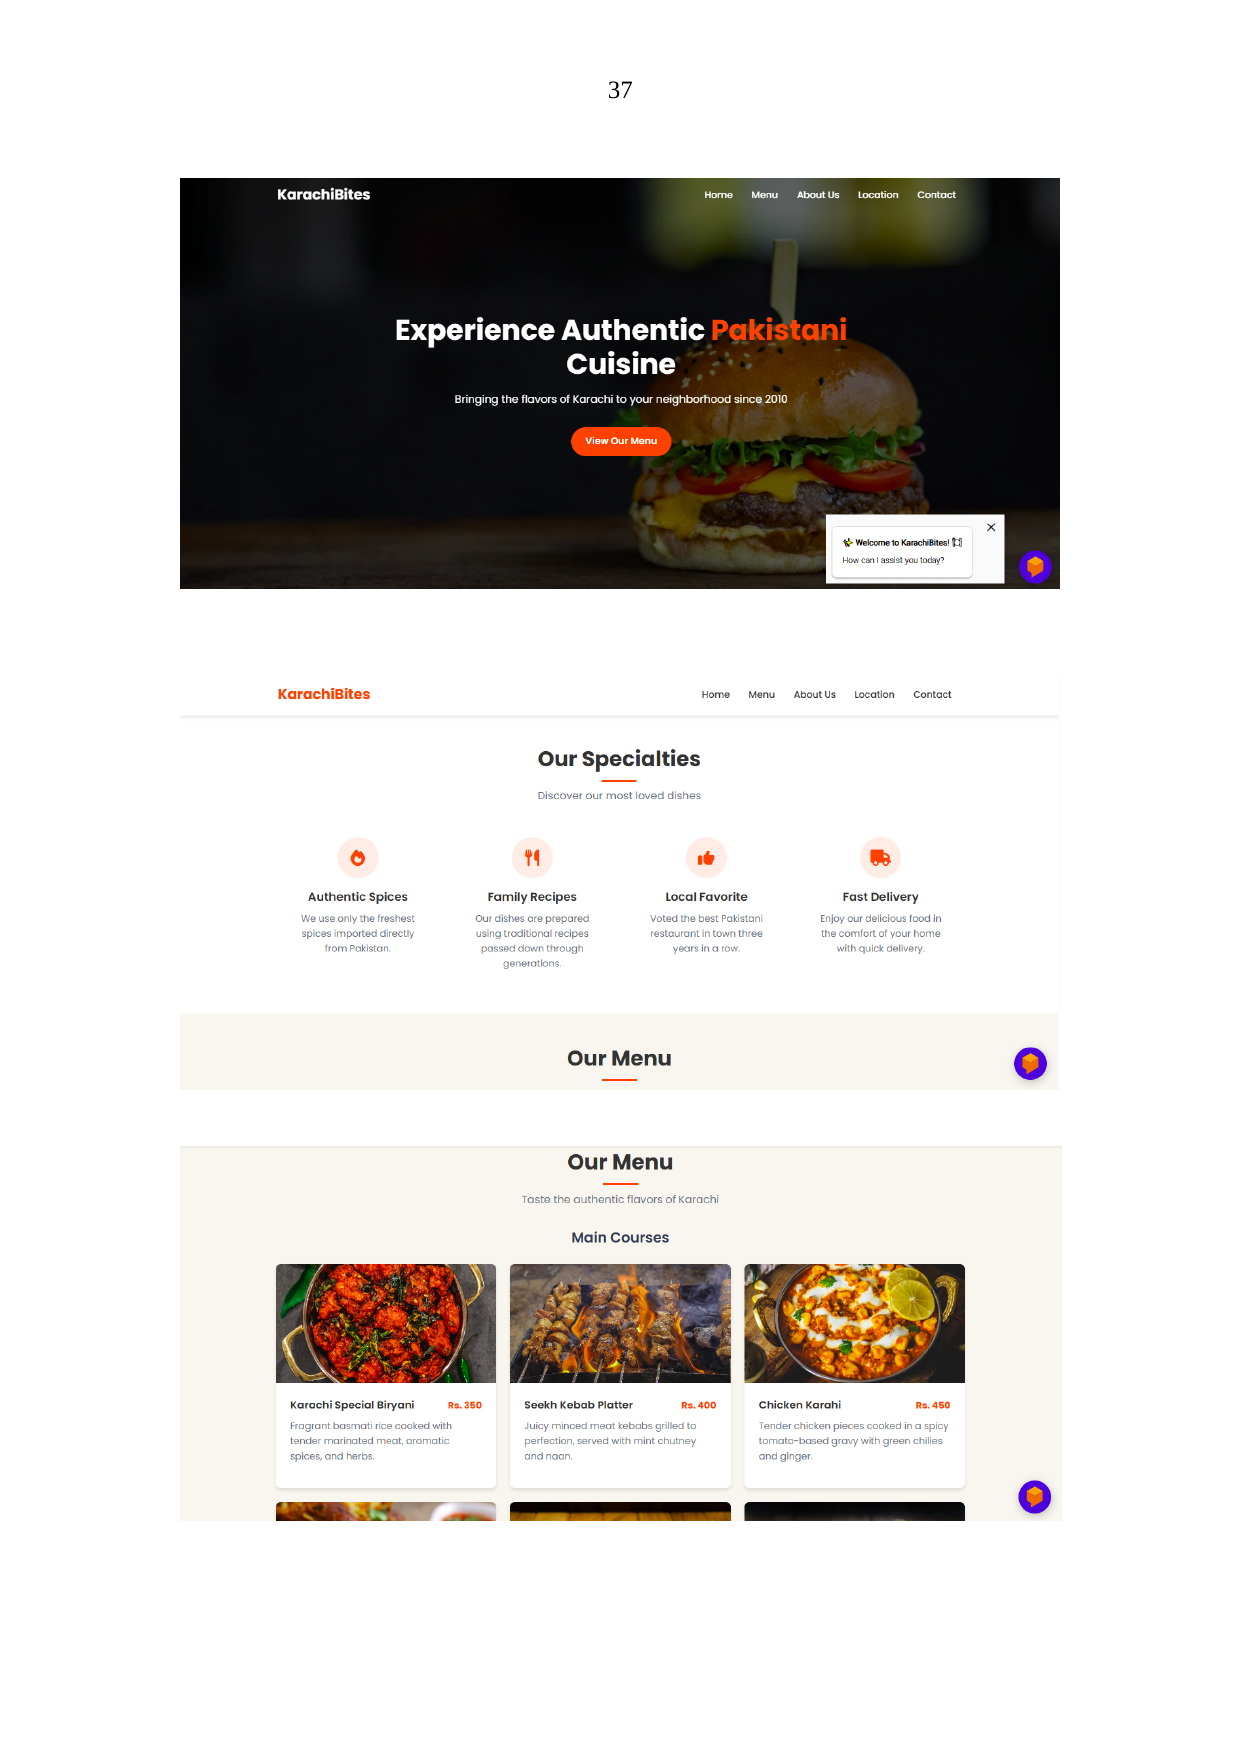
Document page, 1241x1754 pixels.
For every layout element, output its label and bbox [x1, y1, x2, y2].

picture [180, 1146, 1062, 1521]
picture [180, 674, 1060, 1090]
picture [180, 178, 1060, 589]
